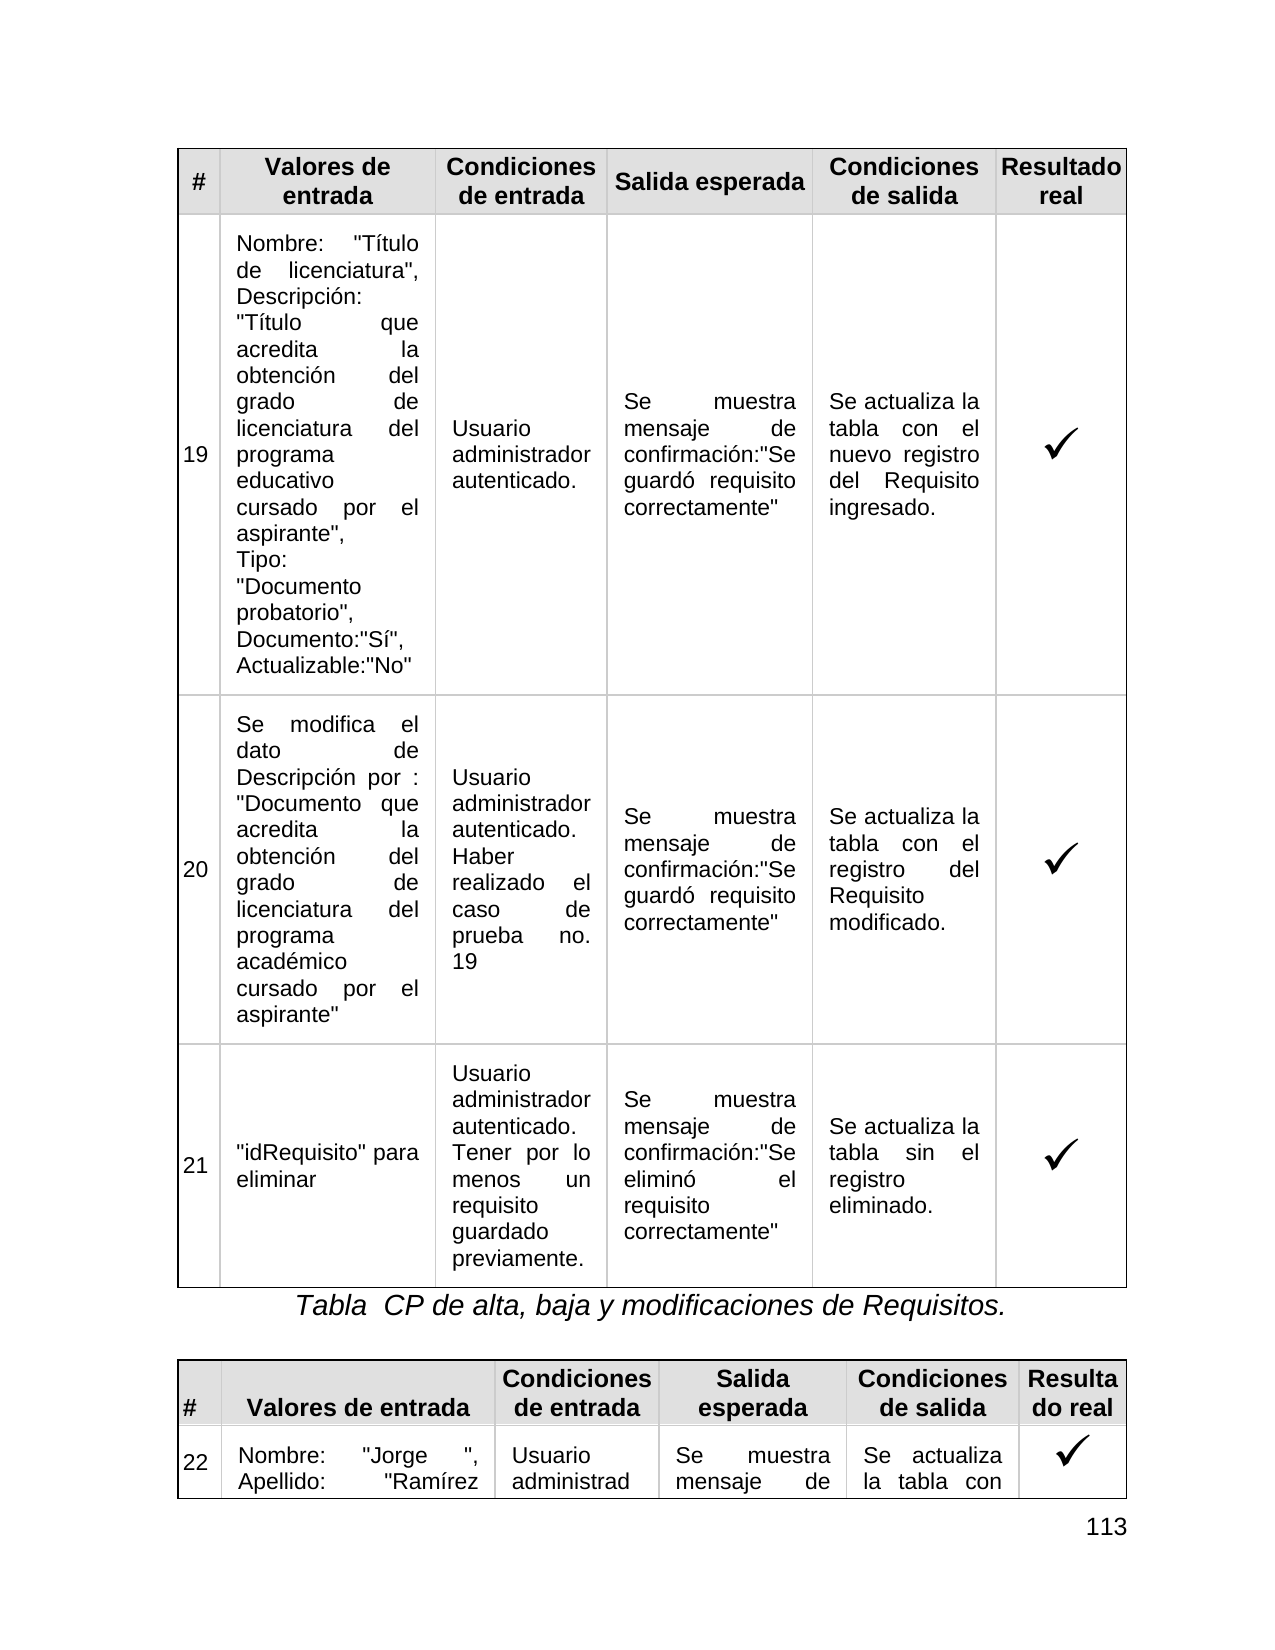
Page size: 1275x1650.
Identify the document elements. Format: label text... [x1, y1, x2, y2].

table_header Condiciones de entrada [436, 149, 606, 213]
table_cell Se actualiza la tabla con el registro del Requisito modificado. [813, 696, 995, 1043]
table_cell [997, 1045, 1126, 1287]
table_header # [179, 1361, 221, 1424]
table_cell Nombre: "Título de licenciatura", Descripción: "Título que acredita la obtención del grado de licenciatura del programa educativo cursado por el aspirante", Tipo: "Documento probatorio", Documento:"Sí", Actualizable:"No" [221, 215, 435, 694]
table_cell Usuario administrador autenticado. Haber realizado el caso de prueba no. 19 [436, 696, 606, 1043]
table_header Valores de entrada [222, 1361, 494, 1424]
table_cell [496, 1426, 658, 1498]
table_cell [222, 1426, 494, 1498]
table_cell 22 [179, 1426, 221, 1498]
table_cell [997, 215, 1126, 694]
text Tabla CP de alta, baja y modificaciones de Requisitos. [177, 1288, 1127, 1322]
table_header Condiciones de salida [813, 149, 995, 213]
table_cell Se muestra mensaje de confirmación:"Se eliminó el requisito correctamente" [608, 1045, 812, 1287]
table_cell Se muestra mensaje de confirmación:"Se guardó requisito correctamente" [608, 696, 812, 1043]
table_header Condiciones de salida [847, 1361, 1018, 1424]
table_cell Se modifica el dato de Descripción por : "Documento que acredita la obtención del grado de licenciatura del programa académico cursado por el aspirante" [221, 696, 435, 1043]
table_header Condiciones de entrada [496, 1361, 658, 1424]
table_cell Se actualiza la tabla con el nuevo registro del Requisito ingresado. [813, 215, 995, 694]
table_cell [660, 1426, 846, 1498]
table_cell [1020, 1426, 1126, 1498]
table_header Salida esperada [660, 1361, 846, 1424]
table_header Valores de entrada [221, 149, 435, 213]
table_cell 20 [179, 696, 219, 1043]
table_cell Usuario administrador autenticado. [436, 215, 606, 694]
table_header Salida esperada [608, 149, 812, 213]
table_header # [179, 149, 219, 213]
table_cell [847, 1426, 1018, 1498]
table_header Resultado real [1020, 1361, 1126, 1424]
table_cell 19 [179, 215, 219, 694]
table_header Resultado real [997, 149, 1126, 213]
table_cell 21 [179, 1045, 219, 1287]
table_cell Usuario administrador autenticado. Tener por lo menos un requisito guardado previamente. [436, 1045, 606, 1287]
table_cell "idRequisito" para eliminar [221, 1045, 435, 1287]
table_cell Se muestra mensaje de confirmación:"Se guardó requisito correctamente" [608, 215, 812, 694]
table_cell [997, 696, 1126, 1043]
table_cell Se actualiza la tabla sin el registro eliminado. [813, 1045, 995, 1287]
